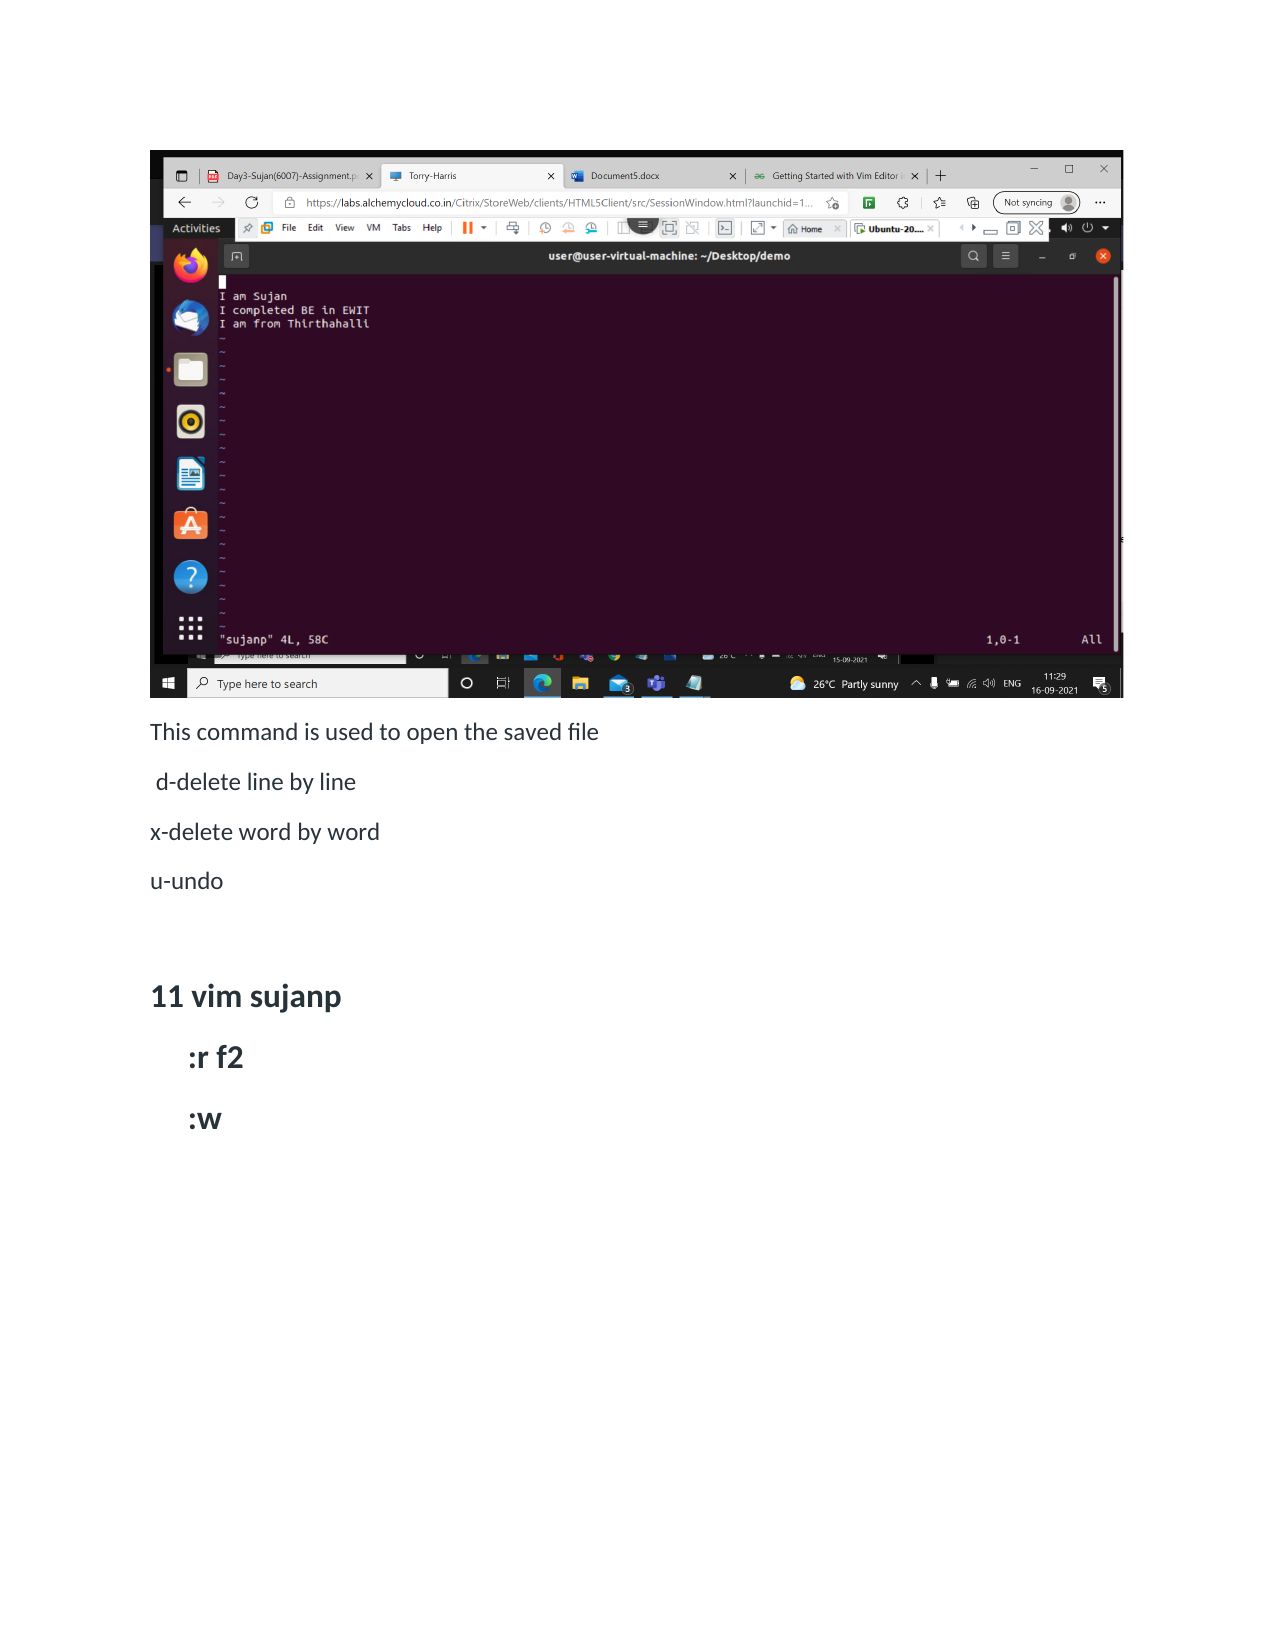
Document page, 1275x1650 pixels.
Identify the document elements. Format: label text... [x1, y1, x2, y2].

picture [150, 150, 1124, 698]
text :r f2 [150, 1036, 1125, 1077]
text d-delete line by line [150, 766, 1125, 797]
text :w [150, 1097, 1125, 1137]
text x-delete word by word [150, 816, 1125, 846]
text This command is used to open the saved file [150, 716, 1125, 747]
text u-undo [150, 865, 1125, 896]
text 11 vim sujanp [150, 975, 1125, 1016]
